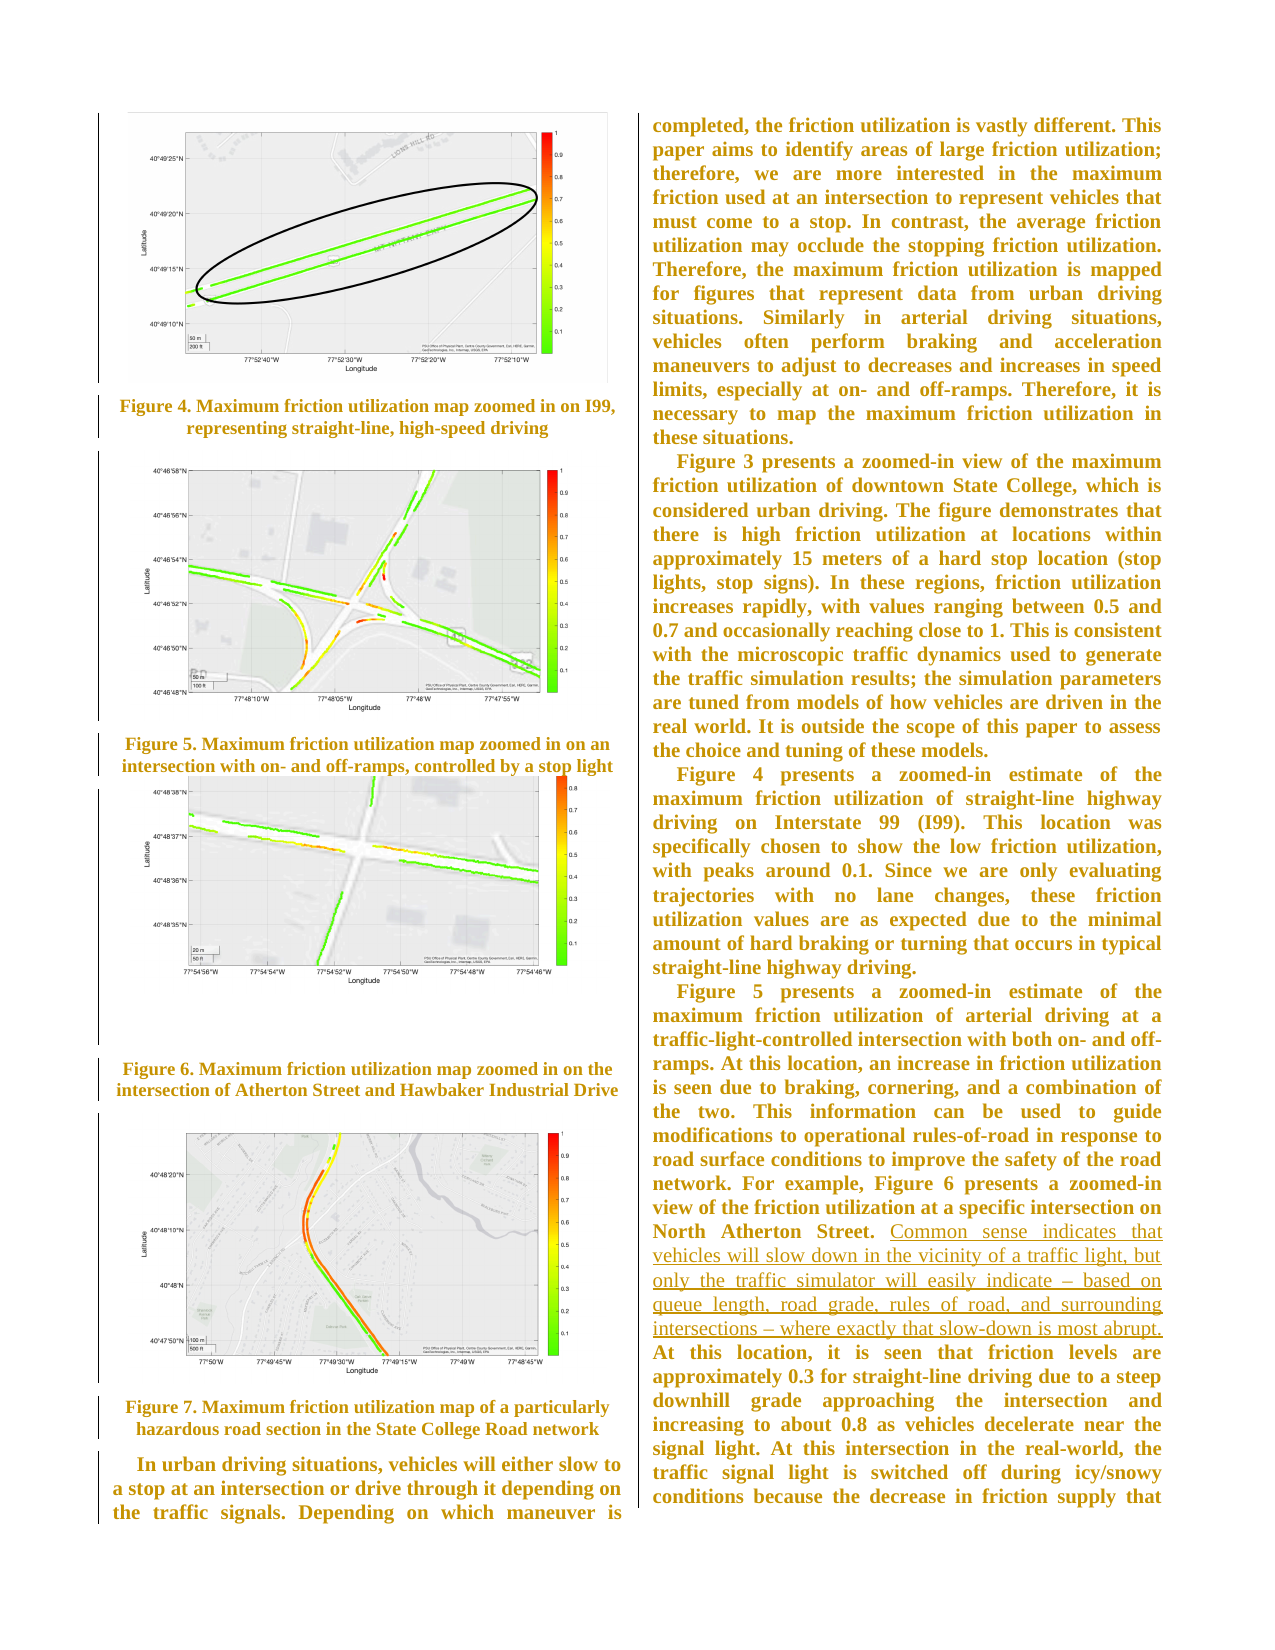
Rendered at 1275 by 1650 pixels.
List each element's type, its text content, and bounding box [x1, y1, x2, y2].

text Figure 4 presents a zoomed-in estimate of the maximum friction utilization of straight-line highway driving on Interstate 99 (I99). This location was specifically chosen to show the low friction utilization, with peaks around 0.1. Since we are only evaluating trajectories with no lane changes, these friction utilization values are as expected due to the minimal amount of hard braking or turning that occurs in typical straight-line highway driving. [652, 762, 1162, 979]
text In urban driving situations, vehicles will either slow to a stop at an intersection or drive through it depending on the traffic signals. Depending on which maneuver is completed, the friction utilization is vastly different. This paper aims to identify areas of large friction utilization; therefore, we are more interested in the maximum friction used at an intersection to represent vehicles that must come to a stop. In contrast, the average friction utilization may occlude the stopping friction utilization. Therefore, the maximum friction utilization is mapped for figures that represent data from urban driving situations. Similarly in arterial driving situations, vehicles often perform braking and acceleration maneuvers to adjust to decreases and increases in speed limits, especially at on- and off-ramps. Therefore, it is necessary to map the maximum friction utilization in these situations. [652, 112, 1162, 449]
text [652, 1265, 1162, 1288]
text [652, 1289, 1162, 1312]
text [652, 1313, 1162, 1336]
picture [127, 112, 608, 383]
text Figure 3 presents a zoomed-in view of the maximum friction utilization of downtown State College, which is considered urban driving. The figure demonstrates that there is high friction utilization at locations within approximately 15 meters of a hard stop location (stop lights, stop signs). In these regions, friction utilization increases rapidly, with values ranging between 0.5 and 0.7 and occasionally reaching close to 1. This is consistent with the microscopic traffic dynamics used to generate the traffic simulation results; the simulation parameters are tuned from models of how vehicles are driven in the real world. It is outside the scope of this paper to assess the choice and tuning of these models. [652, 449, 1162, 762]
